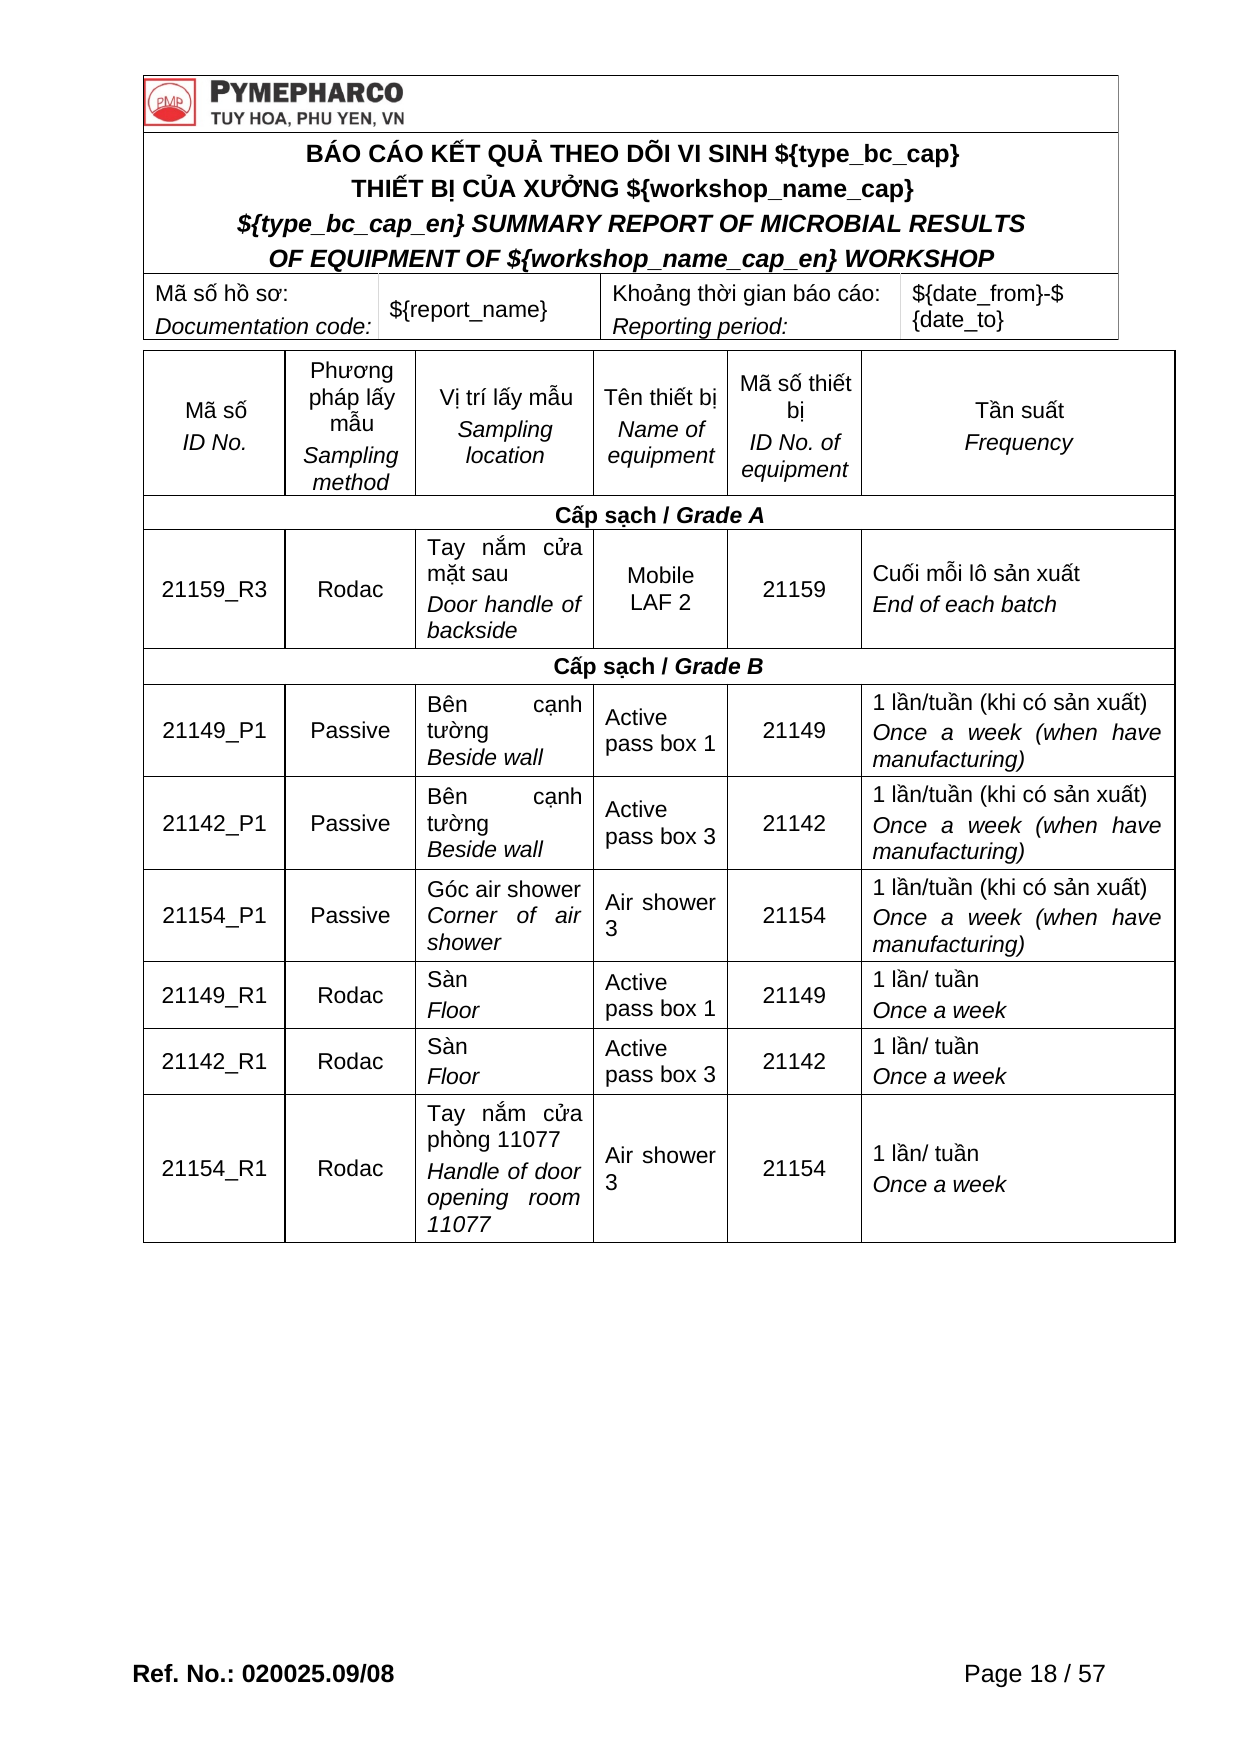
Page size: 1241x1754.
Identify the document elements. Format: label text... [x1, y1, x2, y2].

table_cell 21149_P1 [144, 685, 284, 776]
table_cell Active pass box 3 [594, 1029, 727, 1094]
table_cell Cấp sạch / Grade A [144, 496, 1174, 529]
table_cell Air shower 3 [594, 870, 727, 961]
table_header Tên thiết bị Name of equipment [594, 351, 727, 495]
table_cell 21159 [728, 530, 861, 648]
table_cell Sàn Floor [416, 962, 593, 1027]
table_cell Tay nắm cửa phòng 11077 Handle of door opening room 11077 [416, 1095, 593, 1242]
table_cell 21142_P1 [144, 777, 284, 869]
table_cell 21154 [728, 1095, 861, 1242]
table_cell 21159_R3 [144, 530, 284, 648]
table_header Mã số ID No. [144, 351, 284, 495]
table_cell Góc air shower Corner of air shower [416, 870, 593, 961]
table_cell 1 lần/tuần (khi có sản xuất) Once a week (when have manufacturing) [862, 870, 1174, 961]
table_cell 21154_R1 [144, 1095, 284, 1242]
table_cell 1 lần/tuần (khi có sản xuất) Once a week (when have manufacturing) [862, 777, 1174, 869]
table_header Phương pháp lấy mẫu Sampling method [286, 351, 415, 495]
table_cell 21149 [728, 685, 861, 776]
table_cell 1 lần/ tuần Once a week [862, 1095, 1174, 1242]
table_cell Cấp sạch / Grade B [144, 649, 1174, 683]
table_cell Active pass box 3 [594, 777, 727, 869]
table_cell Rodac [286, 1095, 415, 1242]
table_cell Passive [286, 870, 415, 961]
table_cell 1 lần/ tuần Once a week [862, 1029, 1174, 1094]
table_header Tần suất Frequency [862, 351, 1174, 495]
table_cell 21149_R1 [144, 962, 284, 1027]
table_cell 1 lần/ tuần Once a week [862, 962, 1174, 1027]
table_cell Active pass box 1 [594, 962, 727, 1027]
table_cell 21154_P1 [144, 870, 284, 961]
table_cell 21149 [728, 962, 861, 1027]
table_cell 21142 [728, 777, 861, 869]
table_header Mã số thiết bị ID No. of equipment [728, 351, 861, 495]
table_cell Tay nắm cửa mặt sau Door handle of backside [416, 530, 593, 648]
table_cell Sàn Floor [416, 1029, 593, 1094]
table_cell 21142_R1 [144, 1029, 284, 1094]
table_cell Air shower 3 [594, 1095, 727, 1242]
table_cell Bên cạnh tường Beside wall [416, 685, 593, 776]
table_cell 1 lần/tuần (khi có sản xuất) Once a week (when have manufacturing) [862, 685, 1174, 776]
table_cell 21142 [728, 1029, 861, 1094]
table_cell Passive [286, 685, 415, 776]
table_cell Rodac [286, 1029, 415, 1094]
picture [144, 78, 404, 127]
table_cell Rodac [286, 962, 415, 1027]
table_cell Rodac [286, 530, 415, 648]
table_cell Active pass box 1 [594, 685, 727, 776]
table_cell Bên cạnh tường Beside wall [416, 777, 593, 869]
table_cell Passive [286, 777, 415, 869]
table_cell Cuối mỗi lô sản xuất End of each batch [862, 530, 1174, 648]
table_cell Mobile LAF 2 [594, 530, 727, 648]
table_cell 21154 [728, 870, 861, 961]
table_header Vị trí lấy mẫu Sampling location [416, 351, 593, 495]
